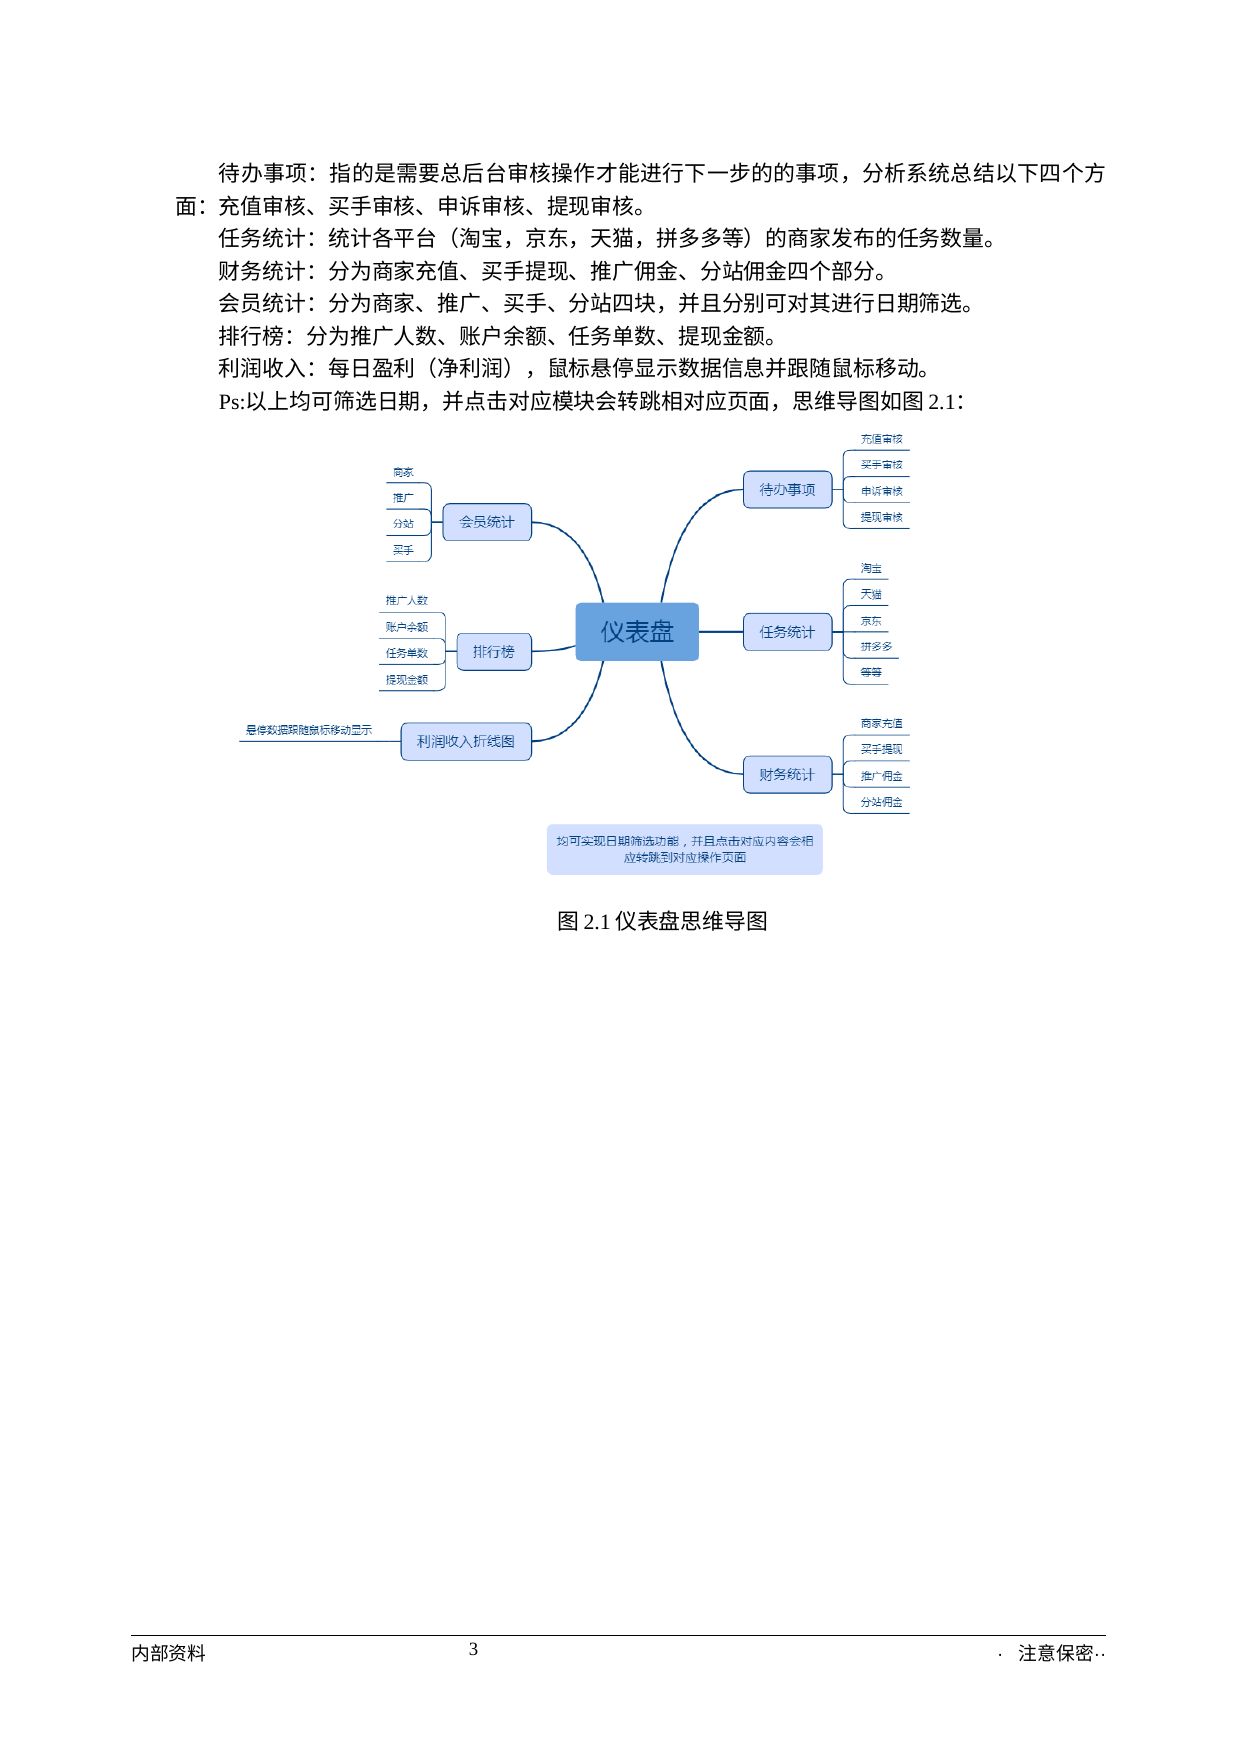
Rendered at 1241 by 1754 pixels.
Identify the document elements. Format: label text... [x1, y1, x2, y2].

text 财务统计：分为商家充值、买手提现、推广佣金、分站佣金四个部分。 [175, 253, 1106, 286]
text 利润收入：每日盈利（净利润），鼠标悬停显示数据信息并跟随鼠标移动。 [175, 351, 1106, 383]
text 会员统计：分为商家、推广、买手、分站四块，并且分别可对其进行日期筛选。 [175, 286, 1106, 318]
text 待办事项：指的是需要总后台审核操作才能进行下一步的的事项，分析系统总结以下四个方面：充值审核、买手审核、申诉审核、提现审核。 [175, 156, 1106, 221]
picture [217, 428, 965, 888]
text 排行榜：分为推广人数、账户余额、任务单数、提现金额。 [175, 318, 1106, 351]
text 任务统计：统计各平台（淘宝，京东，天猫，拼多多等）的商家发布的任务数量。 [175, 221, 1106, 253]
text Ps:以上均可筛选日期，并点击对应模块会转跳相对应页面，思维导图如图2.1： [175, 383, 1106, 416]
